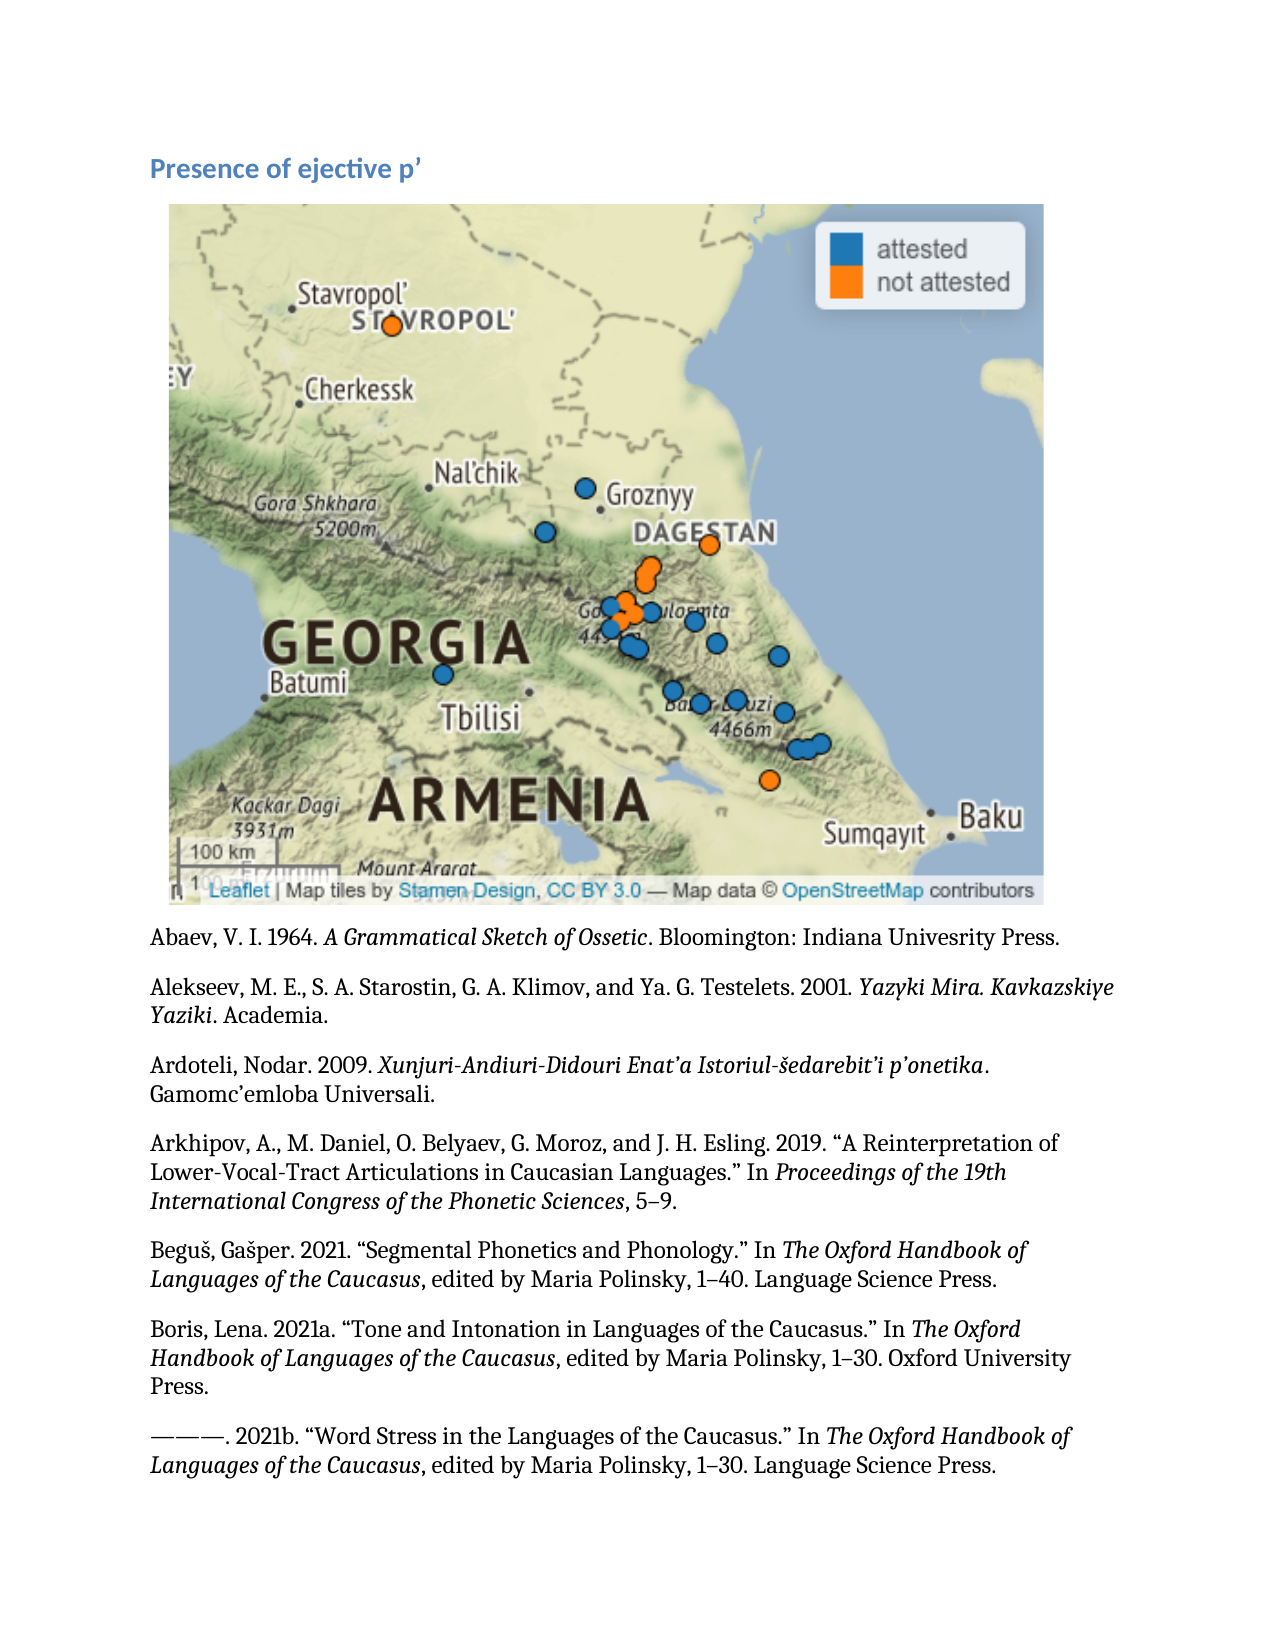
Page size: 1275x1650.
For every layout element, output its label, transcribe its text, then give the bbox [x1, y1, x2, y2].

text Ardoteli, Nodar. 2009. Xunjuri-Andiuri-Didouri Enat’a Istoriul-šedarebit’i p’onetika. Gamomc’emloba Universali. [150, 1051, 1125, 1108]
picture [168, 204, 1044, 905]
text Boris, Lena. 2021a. “Tone and Intonation in Languages of the Caucasus.” In The Oxford Handbook of Languages of the Caucasus, edited by Maria Polinsky, 1–30. Oxford University Press. [150, 1315, 1125, 1401]
text ———. 2021b. “Word Stress in the Languages of the Caucasus.” In The Oxford Handbook of Languages of the Caucasus, edited by Maria Polinsky, 1–30. Language Science Press. [150, 1422, 1125, 1479]
text Arkhipov, A., M. Daniel, O. Belyaev, G. Moroz, and J. H. Esling. 2019. “A Reinterpretation of Lower-Vocal-Tract Articulations in Caucasian Languages.” In Proceedings of the 19th International Congress of the Phonetic Sciences, 5–9. [150, 1129, 1125, 1216]
text Abaev, V. I. 1964. A Grammatical Sketch of Ossetic. Bloomington: Indiana Univesrity Press. [150, 923, 1125, 952]
text Alekseev, M. E., S. A. Starostin, G. A. Klimov, and Ya. G. Testelets. 2001. Yazyki Mira. Kavkazskiye Yaziki. Academia. [150, 973, 1125, 1030]
text Beguš, Gašper. 2021. “Segmental Phonetics and Phonology.” In The Oxford Handbook of Languages of the Caucasus, edited by Maria Polinsky, 1–40. Language Science Press. [150, 1236, 1125, 1294]
subtitle Presence of ejective pʼ [150, 150, 1125, 186]
